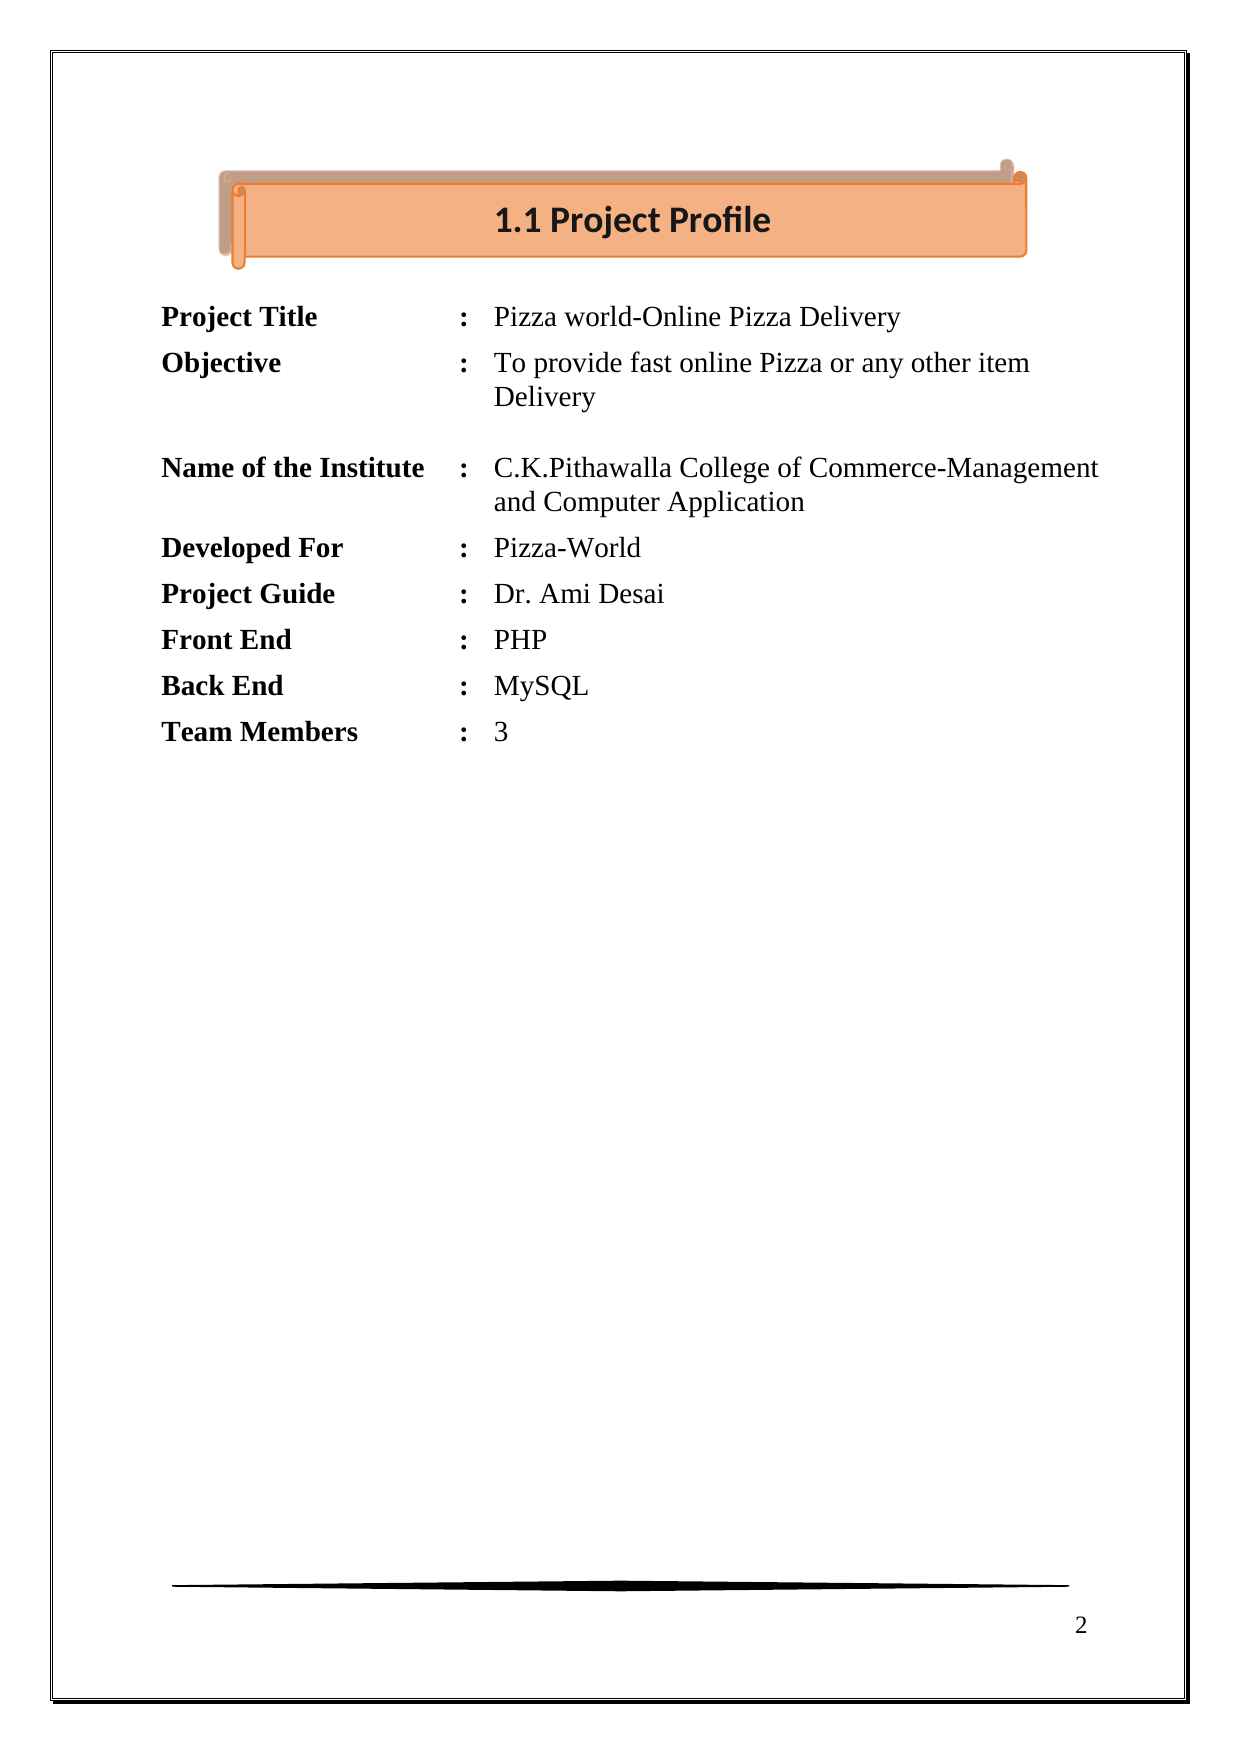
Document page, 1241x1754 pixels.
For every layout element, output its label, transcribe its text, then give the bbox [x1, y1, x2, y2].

table_header Project Title [150, 241, 448, 333]
table_header Pizza world-Online Pizza Delivery [483, 241, 1121, 333]
table_cell : [448, 655, 482, 701]
table_cell C.K.Pithawalla College of Commerce-Management and Computer Application [483, 438, 1121, 517]
table_cell PHP [483, 609, 1121, 655]
table_cell Project Guide [150, 563, 448, 609]
table_cell Front End [150, 609, 448, 655]
table_cell Name of the Institute [150, 438, 448, 517]
table_cell 3 [483, 701, 1121, 944]
table_cell Dr. Ami Desai [483, 563, 1121, 609]
table_cell : [448, 563, 482, 609]
table_cell : [448, 517, 482, 563]
table_cell MySQL [483, 655, 1121, 701]
table_cell Objective [150, 333, 448, 438]
table_cell Back End [150, 655, 448, 701]
table_cell : [448, 701, 482, 944]
table_cell : [448, 438, 482, 517]
table_header : [448, 258, 482, 333]
table_cell Developed For [150, 517, 448, 563]
table_cell Pizza-World [483, 517, 1121, 563]
table_cell : [448, 333, 482, 438]
table_cell Team Members [150, 701, 448, 944]
table_cell : [448, 609, 482, 655]
table_cell To provide fast online Pizza or any other item Delivery [483, 333, 1121, 438]
